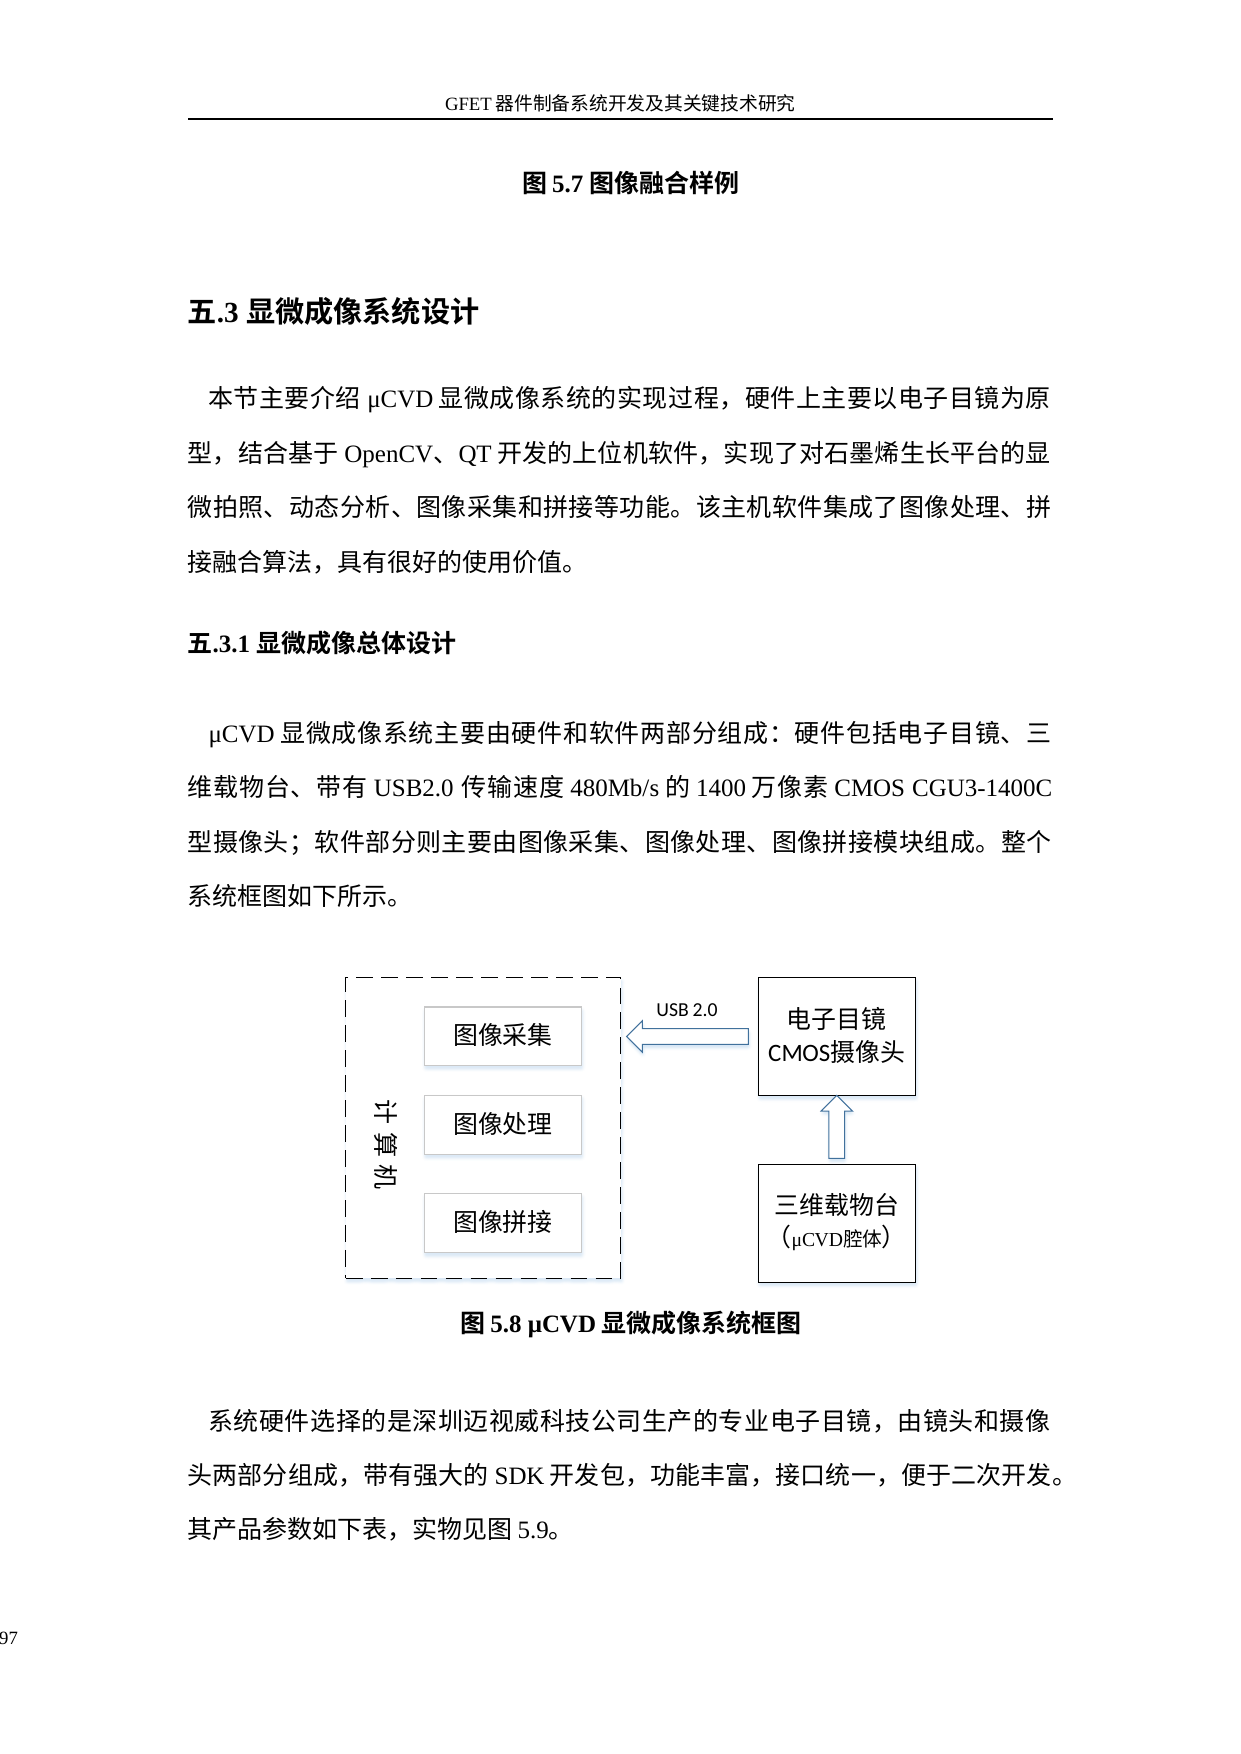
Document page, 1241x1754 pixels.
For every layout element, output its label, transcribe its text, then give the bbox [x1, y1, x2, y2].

text μCVD显微成像系统主要由硬件和软件两部分组成：硬件包括电子目镜、三维载物台、带有USB2.0 传输速度480Mb/s的1400万像素CMOS CGU3-1400C型摄像头；软件部分则主要由图像采集、图像处理、图像拼接模块组成。整个系统框图如下所示。 [187, 713, 1053, 913]
subtitle 显微成像系统设计 [187, 288, 1053, 331]
text 系统硬件选择的是深圳迈视威科技公司生产的专业电子目镜，由镜头和摄像头两部分组成，带有强大的SDK开发包，功能丰富，接口统一，便于二次开发。其产品参数如下表，实物见图5.9。 [187, 1401, 1053, 1546]
text 本节主要介绍μCVD显微成像系统的实现过程，硬件上主要以电子目镜为原型，结合基于OpenCV、QT开发的上位机软件，实现了对石墨烯生长平台的显微拍照、动态分析、图像采集和拼接等功能。该主机软件集成了图像处理、拼接融合算法，具有很好的使用价值。 [187, 379, 1053, 578]
text 图5.8 μCVD显微成像系统框图 [187, 1304, 1053, 1340]
subtitle 显微成像总体设计 [187, 623, 1053, 660]
text 图5.7 图像融合样例 [187, 164, 1053, 200]
